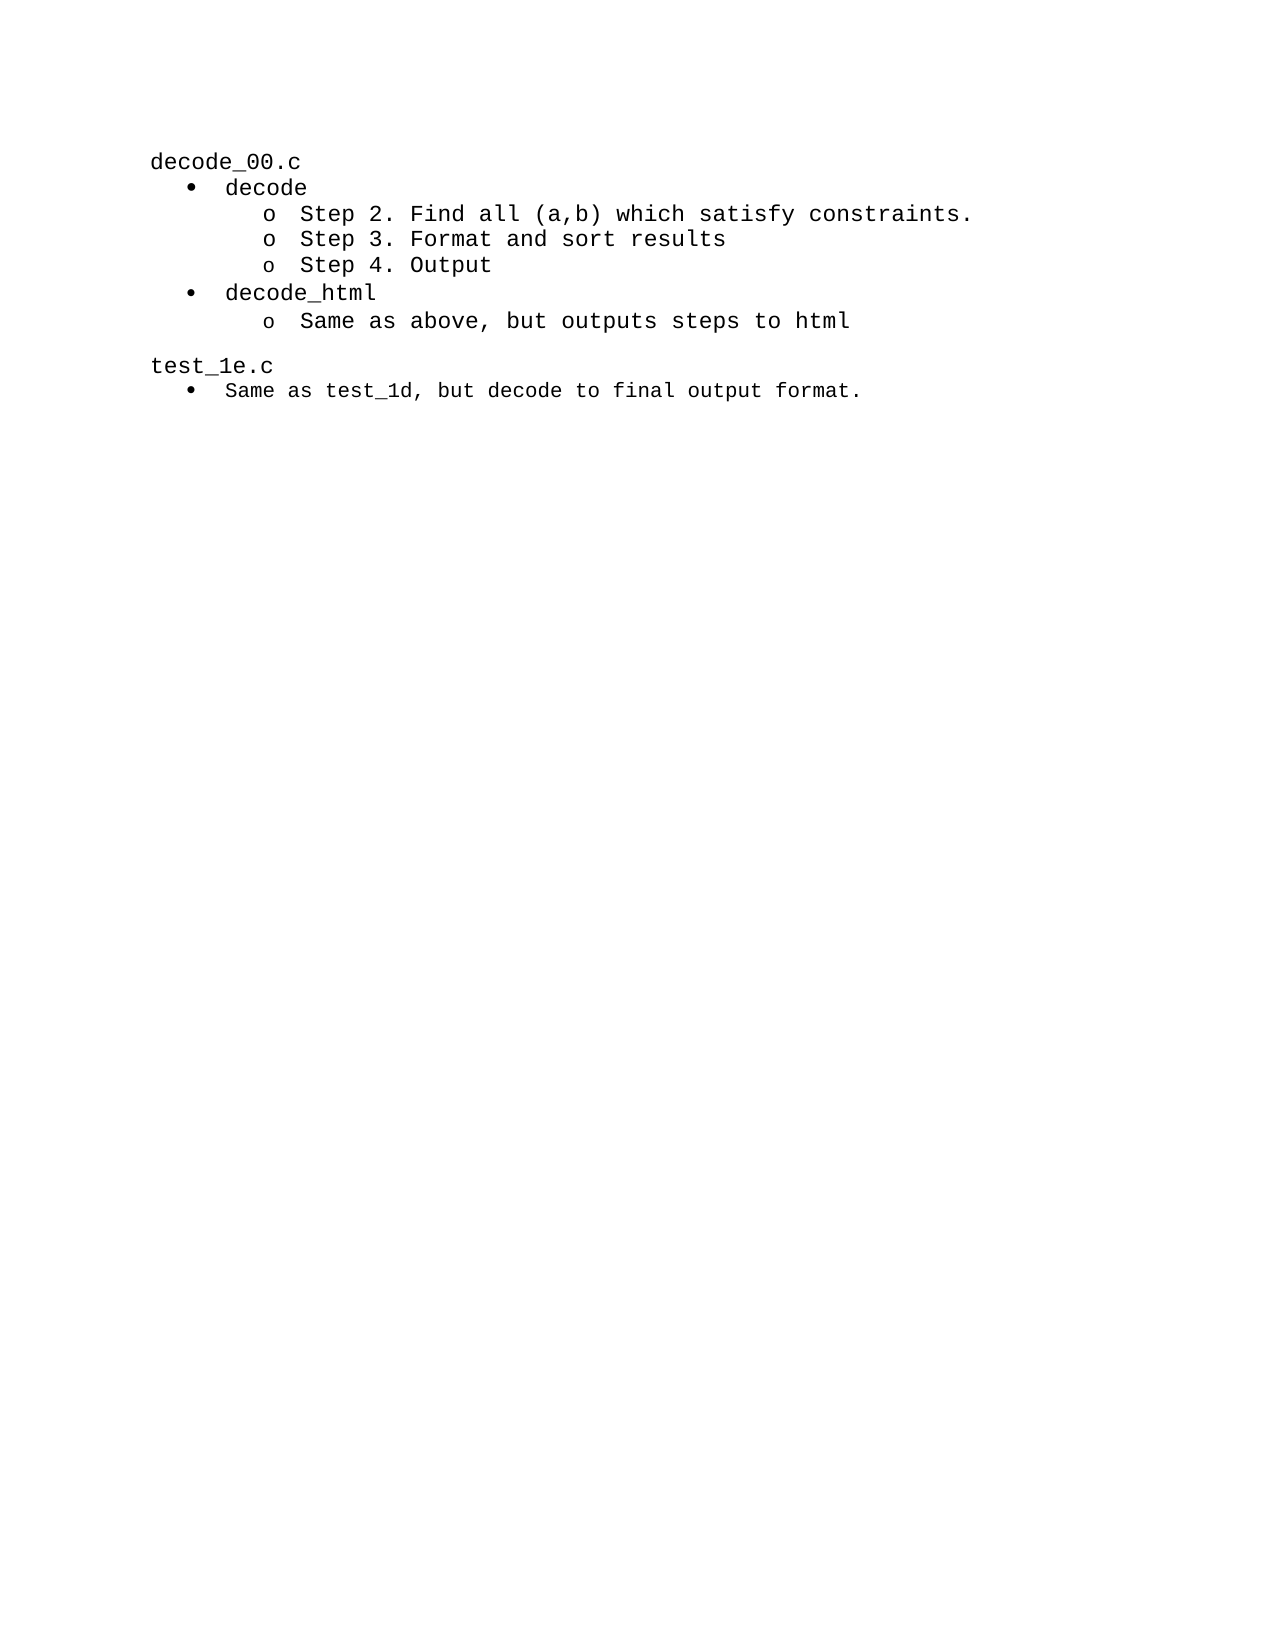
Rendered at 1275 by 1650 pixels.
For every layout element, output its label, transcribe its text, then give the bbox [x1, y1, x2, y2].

list Step 2. Find all (a,b) which satisfy constraints. [262, 202, 1125, 228]
text decode_00.c [150, 150, 1125, 176]
list Step 3. Format and sort results [262, 228, 1125, 254]
list decode_html [187, 282, 1125, 308]
list Same as above, but outputs steps to html [262, 309, 1125, 336]
list Same as test_1d, but decode to final output format. [187, 380, 1125, 404]
list decode [187, 176, 1125, 202]
list Step 4. Output [262, 254, 1125, 280]
text test_1e.c [150, 354, 1125, 380]
